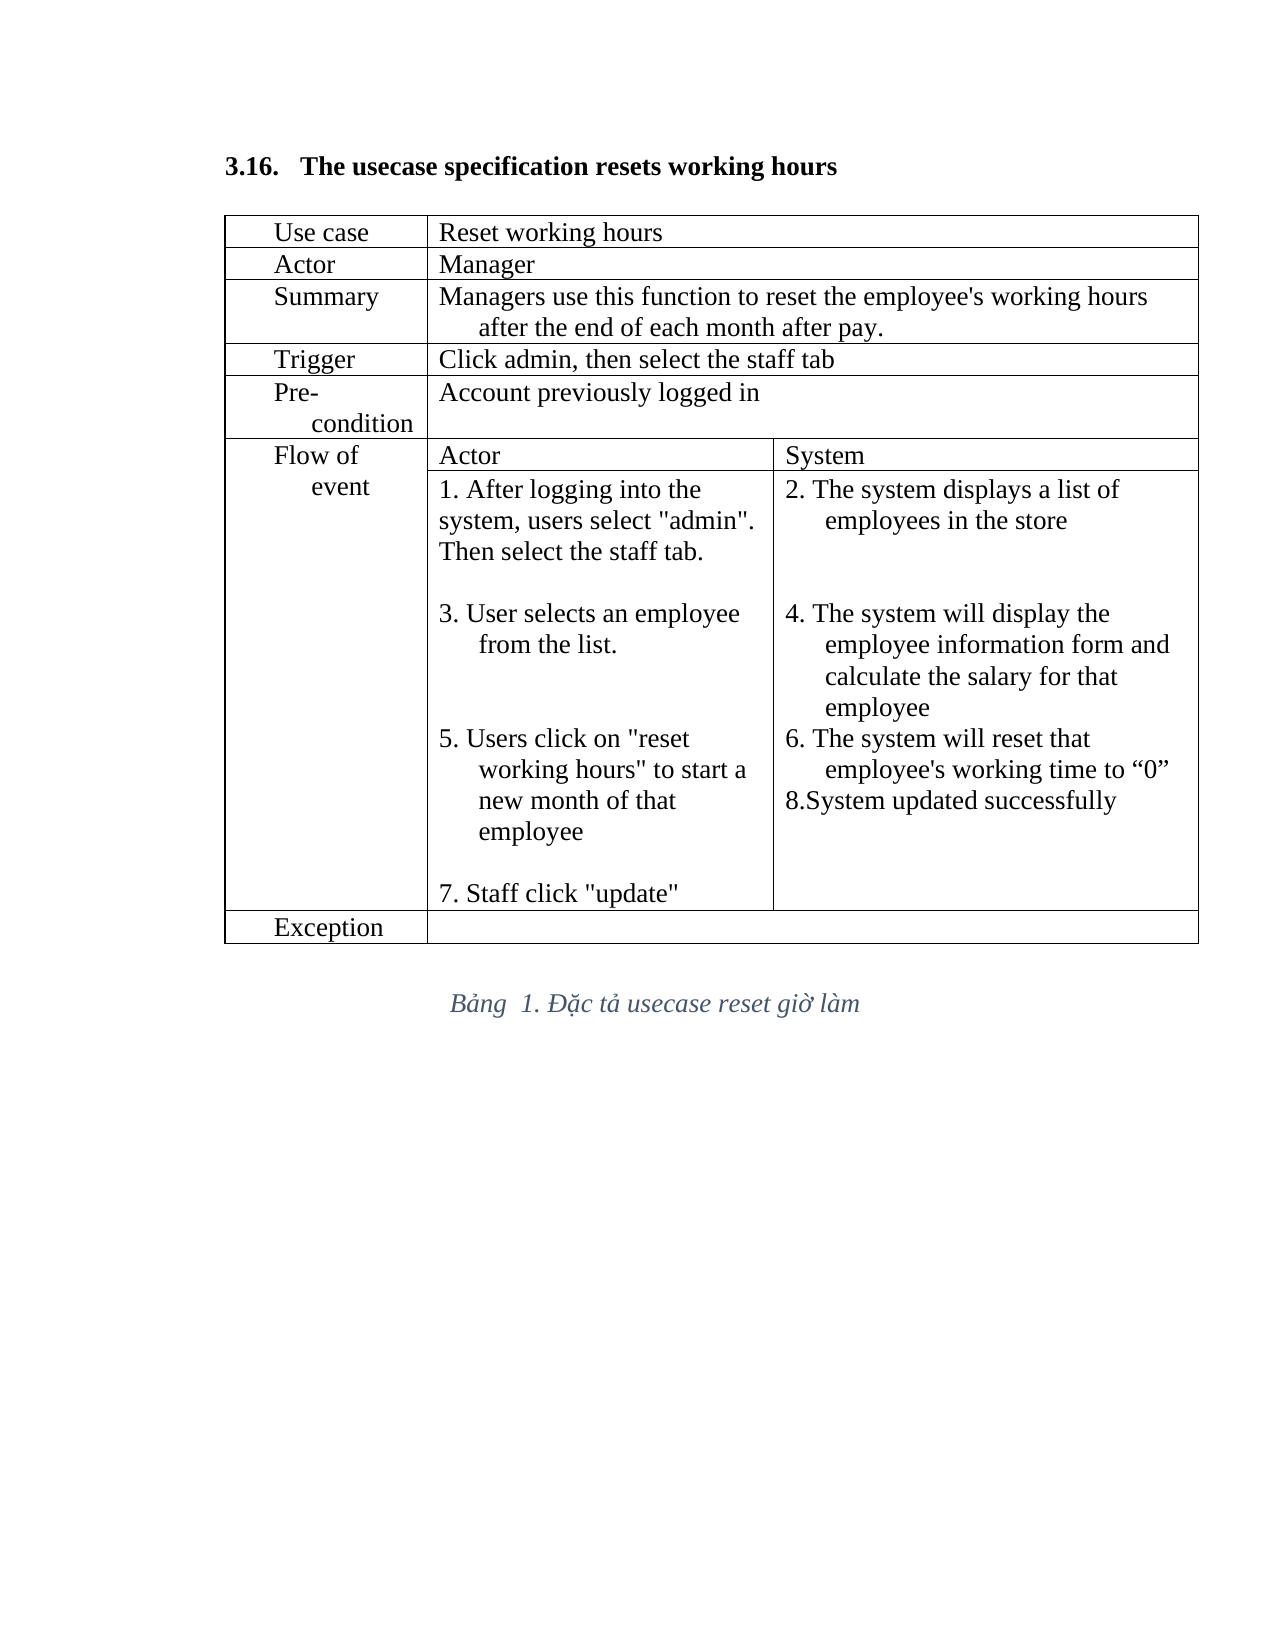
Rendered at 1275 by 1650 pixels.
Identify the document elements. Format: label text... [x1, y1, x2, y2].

table_cell Managers use this function to reset the employee's working hours after the end of each month after pay. [428, 280, 1198, 342]
table_cell Flow of event [226, 439, 427, 910]
table_cell Account previously logged in [428, 376, 1198, 438]
subtitle The usecase specification resets working hours [225, 150, 1125, 215]
table_header Reset working hours [428, 216, 1198, 247]
table_cell [428, 911, 1198, 942]
table_cell System [774, 439, 1198, 470]
table_cell Summary [226, 280, 427, 342]
table_cell Actor [428, 439, 773, 470]
table_cell Pre-condition [226, 376, 427, 438]
table_header Use case [226, 216, 427, 247]
table_cell 2. The system displays a list of employees in the store 4. The system will display the employee information form and calculate the salary for that employee 6. The system will reset that employee's working time to “0” 8.System updated successfully [774, 471, 1198, 910]
table_cell Trigger [226, 344, 427, 374]
table_cell Exception [226, 911, 427, 942]
table_cell Click admin, then select the staff tab [428, 344, 1198, 374]
table_cell Manager [428, 248, 1198, 279]
table_cell Actor [226, 248, 427, 279]
table_cell 1. After logging into the system, users select "admin". Then select the staff tab. 3. User selects an employee from the list. 5. Users click on "reset working hours" to start a new month of that employee 7. Staff click "update" [428, 471, 773, 910]
